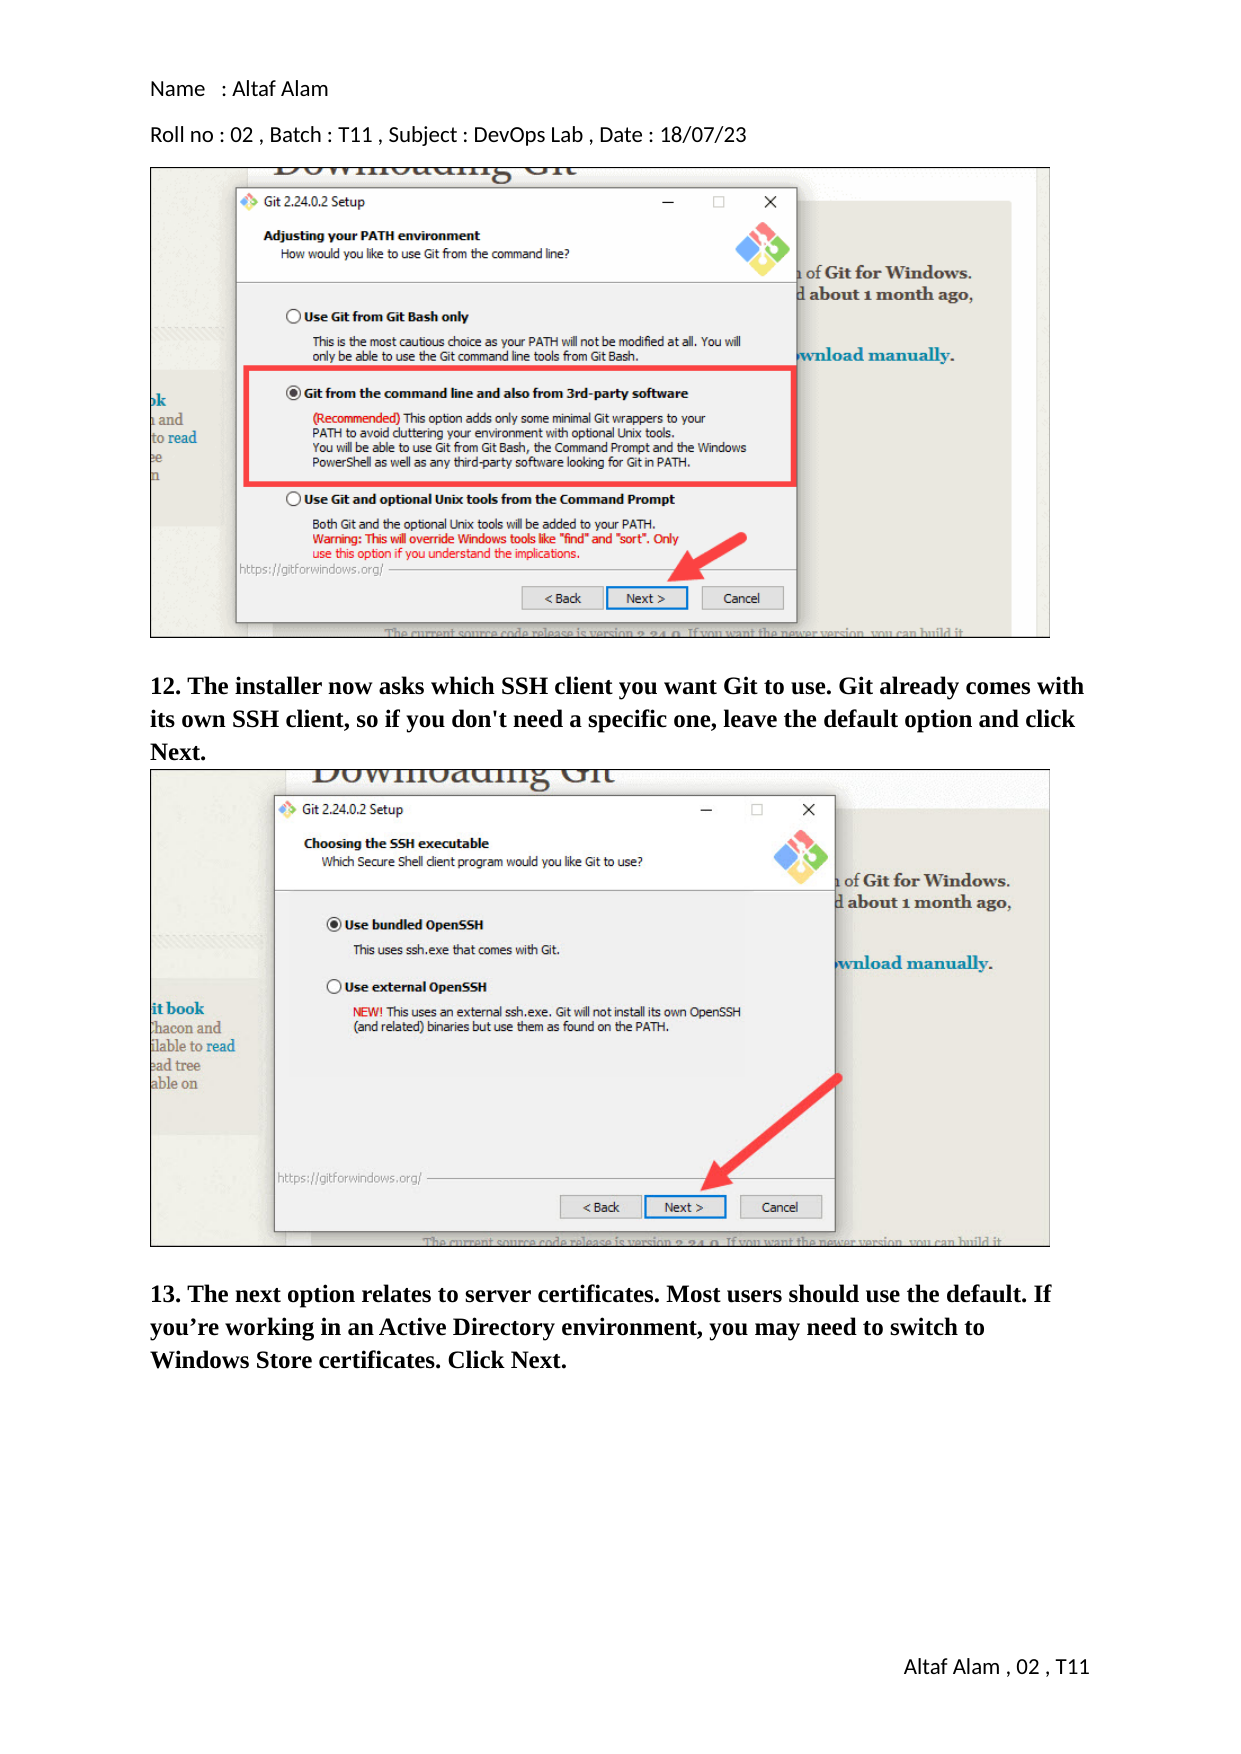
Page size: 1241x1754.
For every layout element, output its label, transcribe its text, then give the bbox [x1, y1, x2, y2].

picture [150, 167, 1050, 638]
picture [150, 769, 1050, 1247]
text 13. The next option relates to server certificates. Most users should use the default. If you’re working in an Active Directory environment, you may need to switch to Windows Store certificates. Click Next. [150, 1279, 1090, 1374]
text 12. The installer now asks which SSH client you want Git to use. Git already comes with its own SSH client, so if you don't need a specific one, leave the default option and click Next. [150, 671, 1090, 766]
